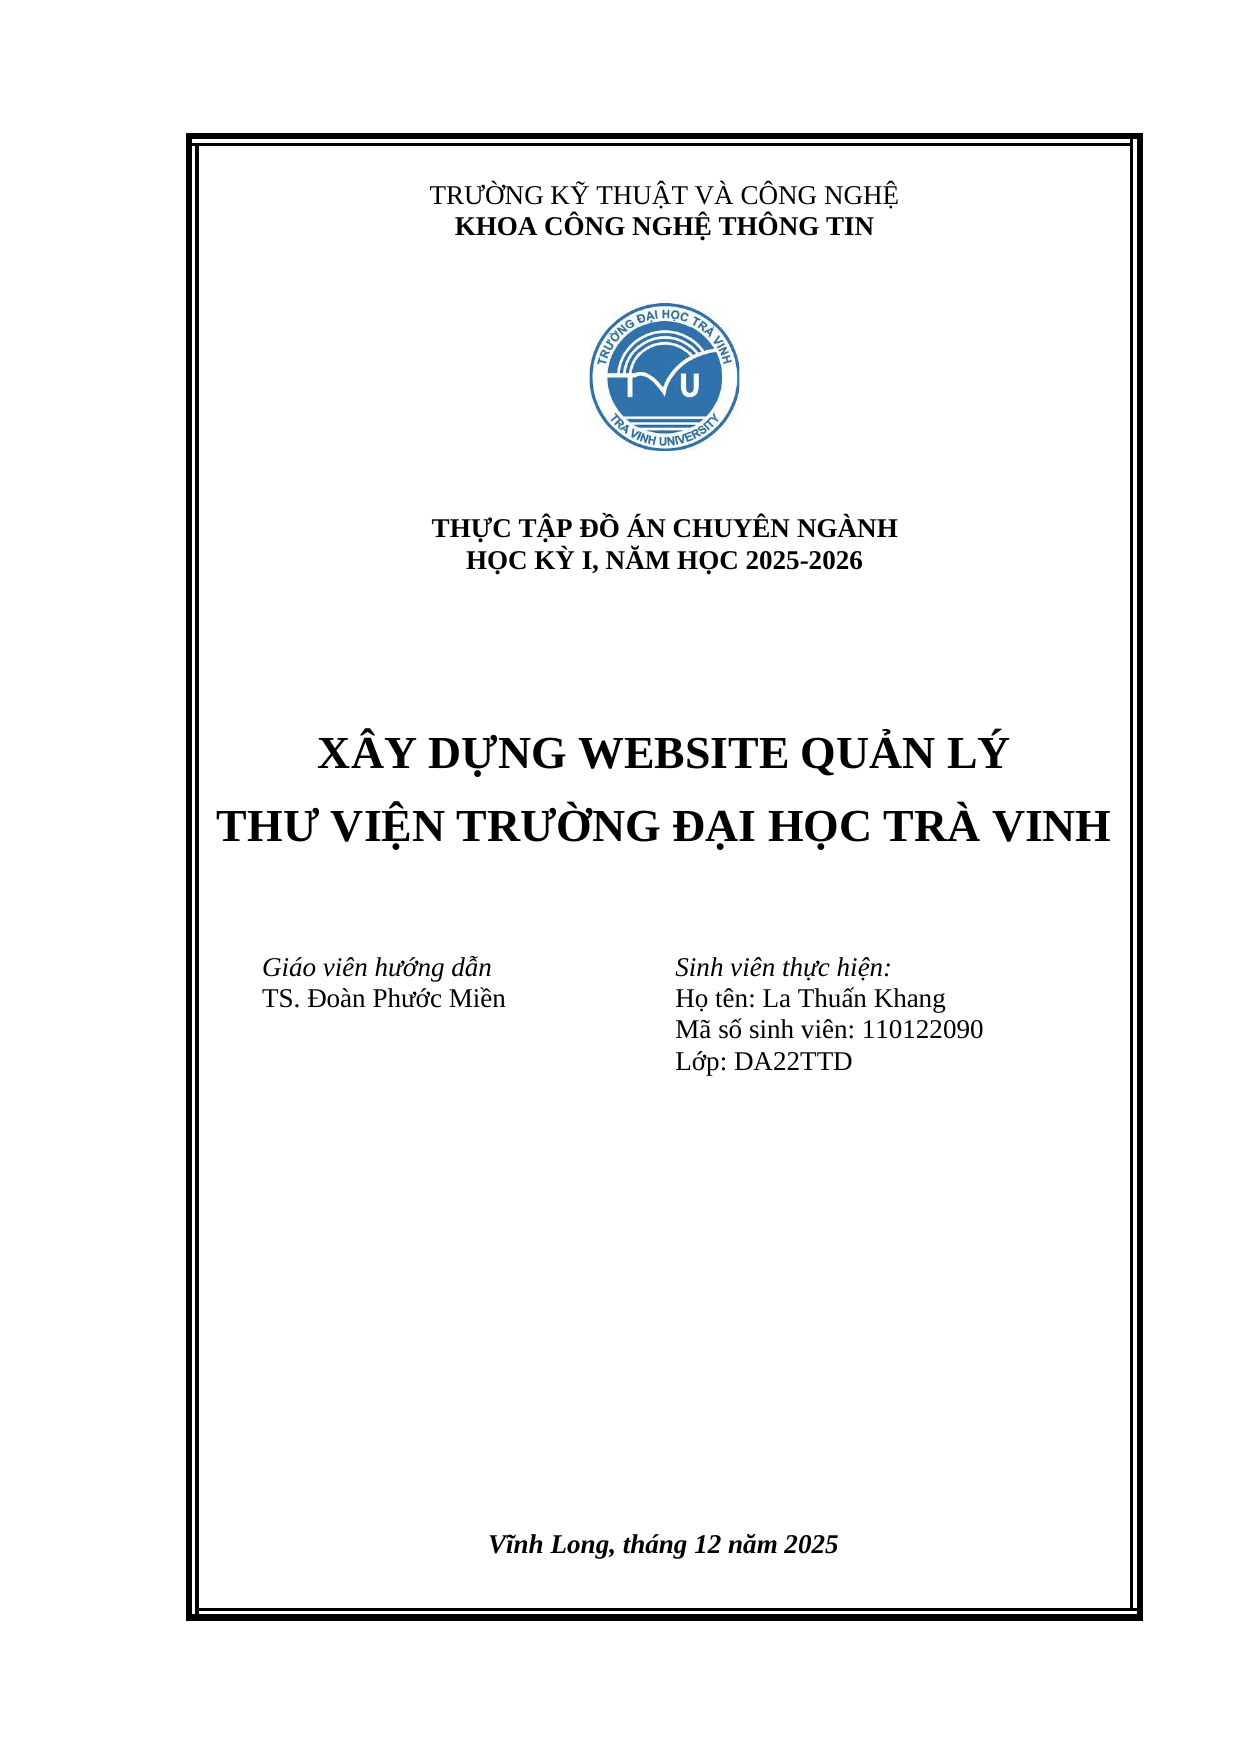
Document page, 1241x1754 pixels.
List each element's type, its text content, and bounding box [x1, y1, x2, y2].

text THƯ VIỆN TRƯỜNG ĐẠI HỌC TRÀ VINH [207, 799, 1122, 852]
text HỌC KỲ I, NĂM HỌC 2025-2026 [207, 544, 1122, 575]
text KHOA CÔNG NGHỆ THÔNG TIN [207, 210, 1122, 241]
text Vĩnh Long, tháng 12 năm 2025 [207, 1528, 1122, 1559]
text TRƯỜNG KỸ THUẬT VÀ CÔNG NGHỆ [207, 179, 1122, 210]
table_header Sinh viên thực hiện: Họ tên: La Thuấn Khang Mã số sinh viên: 110122090 Lớp: DA22TTD [664, 951, 1121, 1076]
text XÂY DỰNG WEBSITE QUẢN LÝ [207, 726, 1122, 778]
picture [589, 303, 740, 451]
text THỰC TẬP ĐỒ ÁN CHUYÊN NGÀNH [207, 513, 1122, 544]
table_header Giáo viên hướng dẫn TS. Đoàn Phước Miền [251, 951, 664, 1076]
